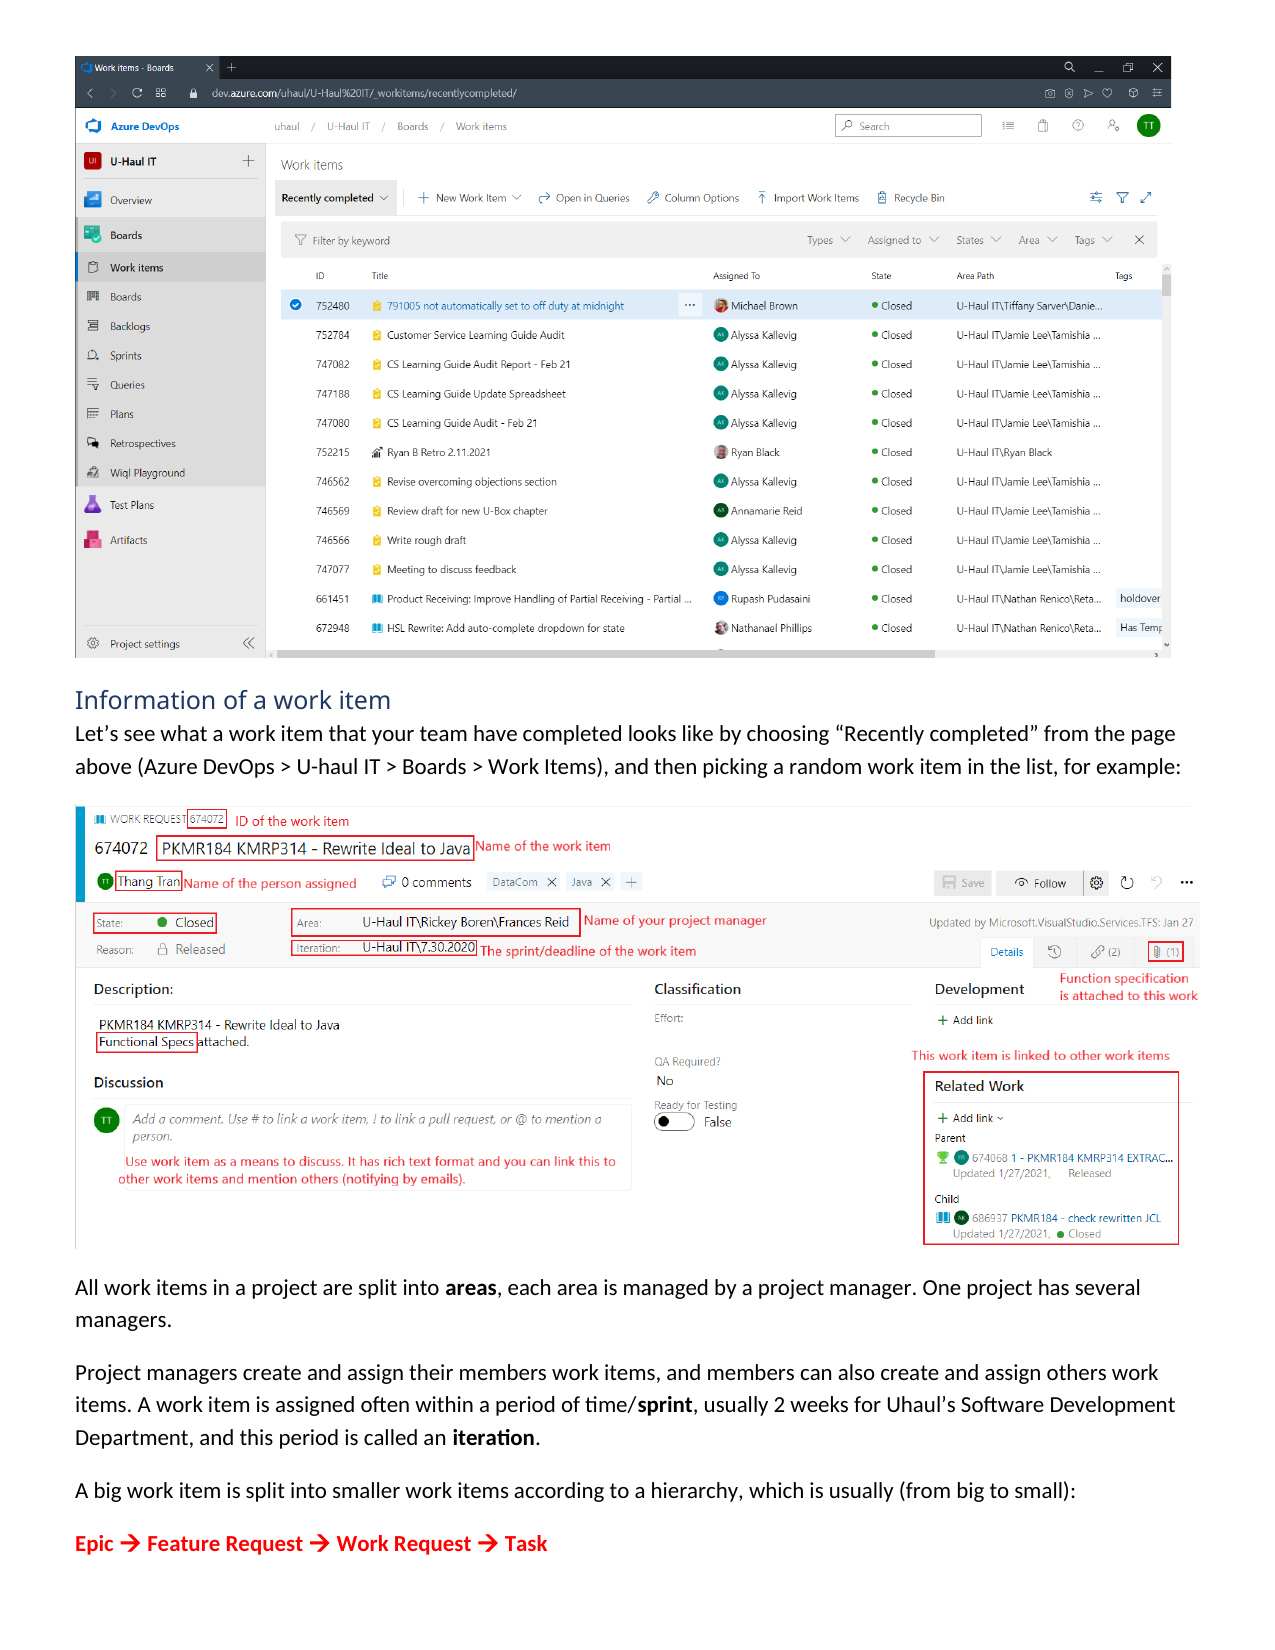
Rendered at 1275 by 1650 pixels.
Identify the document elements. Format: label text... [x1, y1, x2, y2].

picture [75, 804, 1200, 1249]
text All work items in a project are split into areas, each area is managed by a project manager. One project has several managers. [75, 1273, 1200, 1333]
picture [75, 56, 1172, 658]
text Project managers create and assign their members work items, and members can also create and assign others work items. A work item is assigned often within a period of time/sprint, usually 2 weeks for Uhaul’s Software Development Department, and this period is called an iteration. [75, 1358, 1200, 1451]
text Epic Feature Request Work Request Task [75, 1529, 1200, 1557]
text A big work item is split into smaller work items according to a hierarchy, which is usually (from big to small): [75, 1476, 1200, 1504]
subtitle Information of a work item [75, 683, 1200, 717]
text Let’s see what a work item that your team have completed looks like by choosing “Recently completed” from the page above (Azure DevOps > U-haul IT > Boards > Work Items), and then picking a random work item in the list, for example: [75, 719, 1200, 780]
